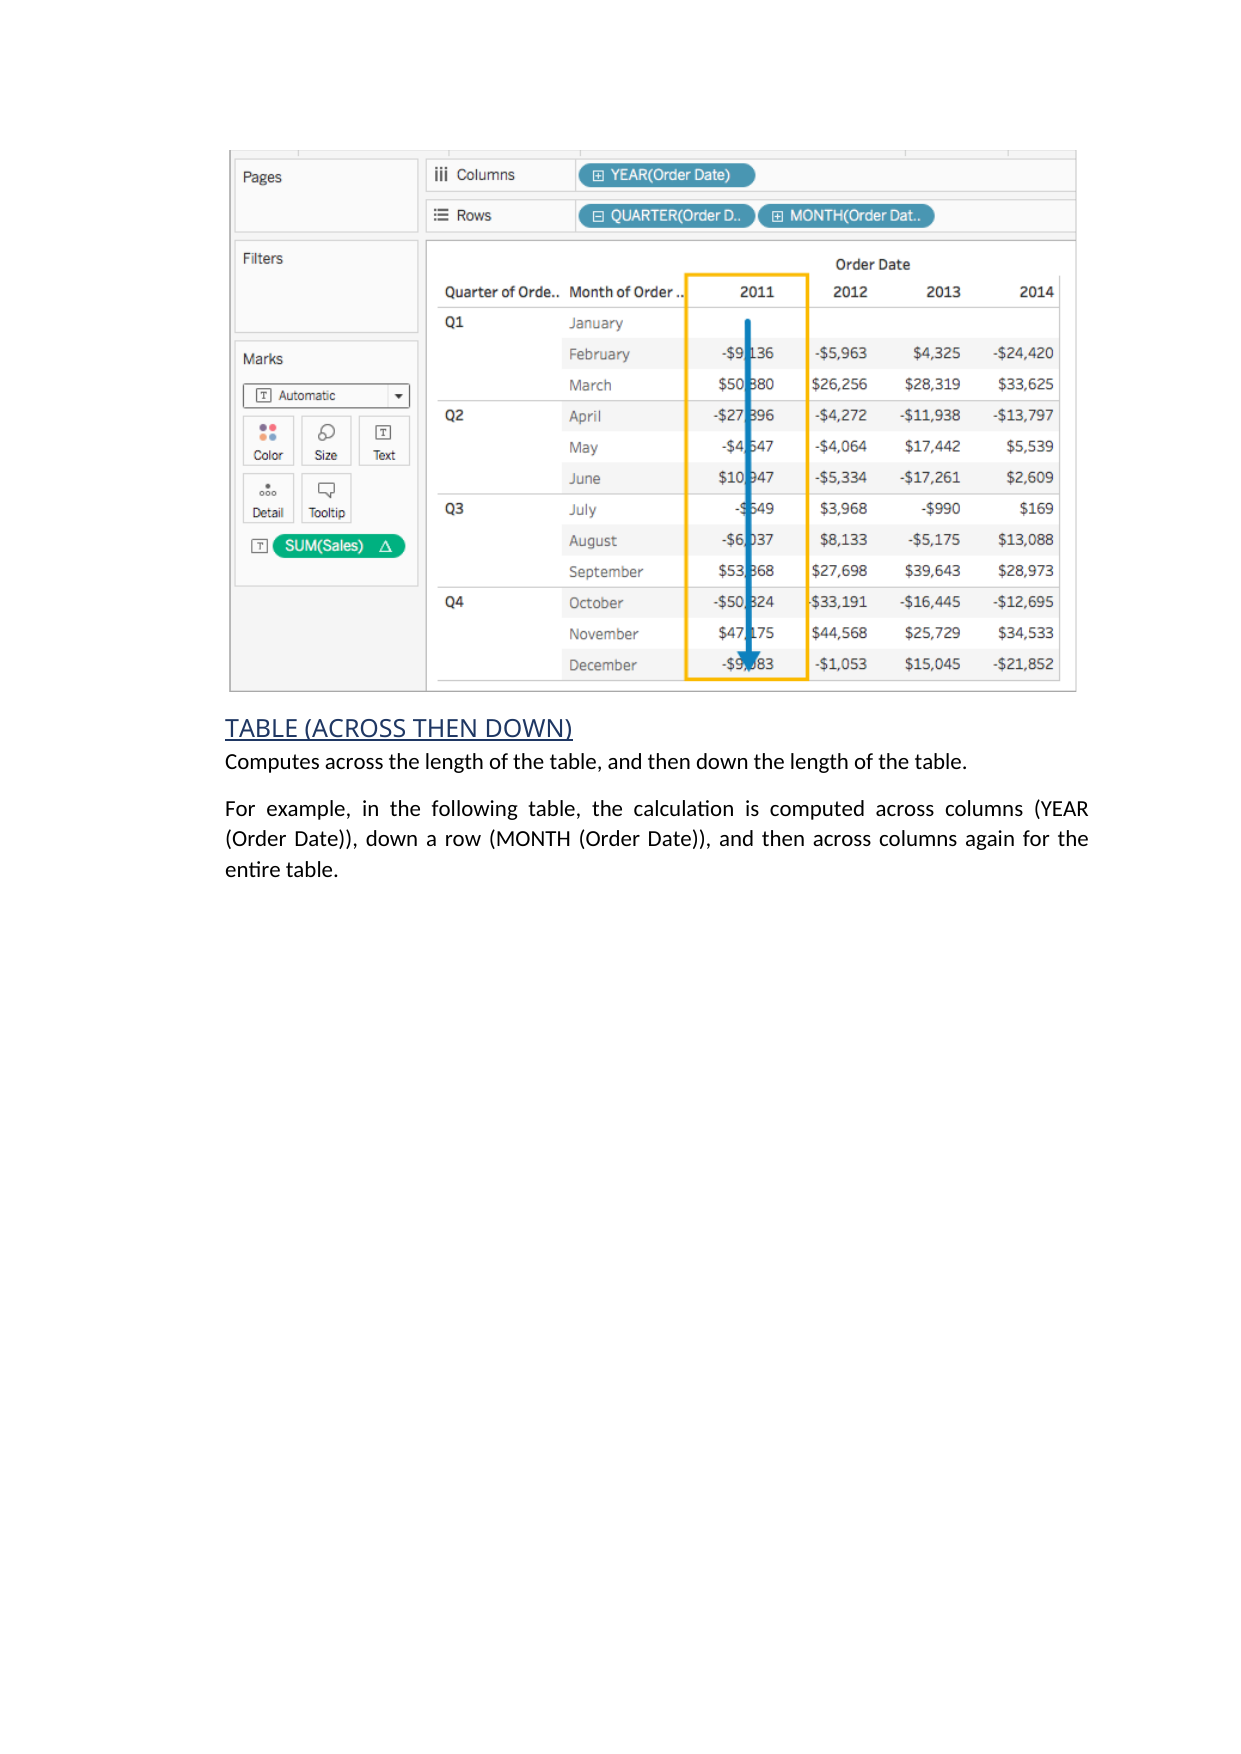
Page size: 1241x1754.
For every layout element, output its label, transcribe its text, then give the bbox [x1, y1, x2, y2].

picture [225, 150, 1077, 692]
text Computes across the length of the table, and then down the length of the table. [150, 747, 1090, 775]
subtitle TABLE (ACROSS THEN DOWN) [150, 711, 1090, 745]
text For example, in the following table, the calculation is computed across columns (YEAR (Order Date)), down a row (MONTH (Order Date)), and then across columns again for the entire table. [225, 794, 1090, 883]
